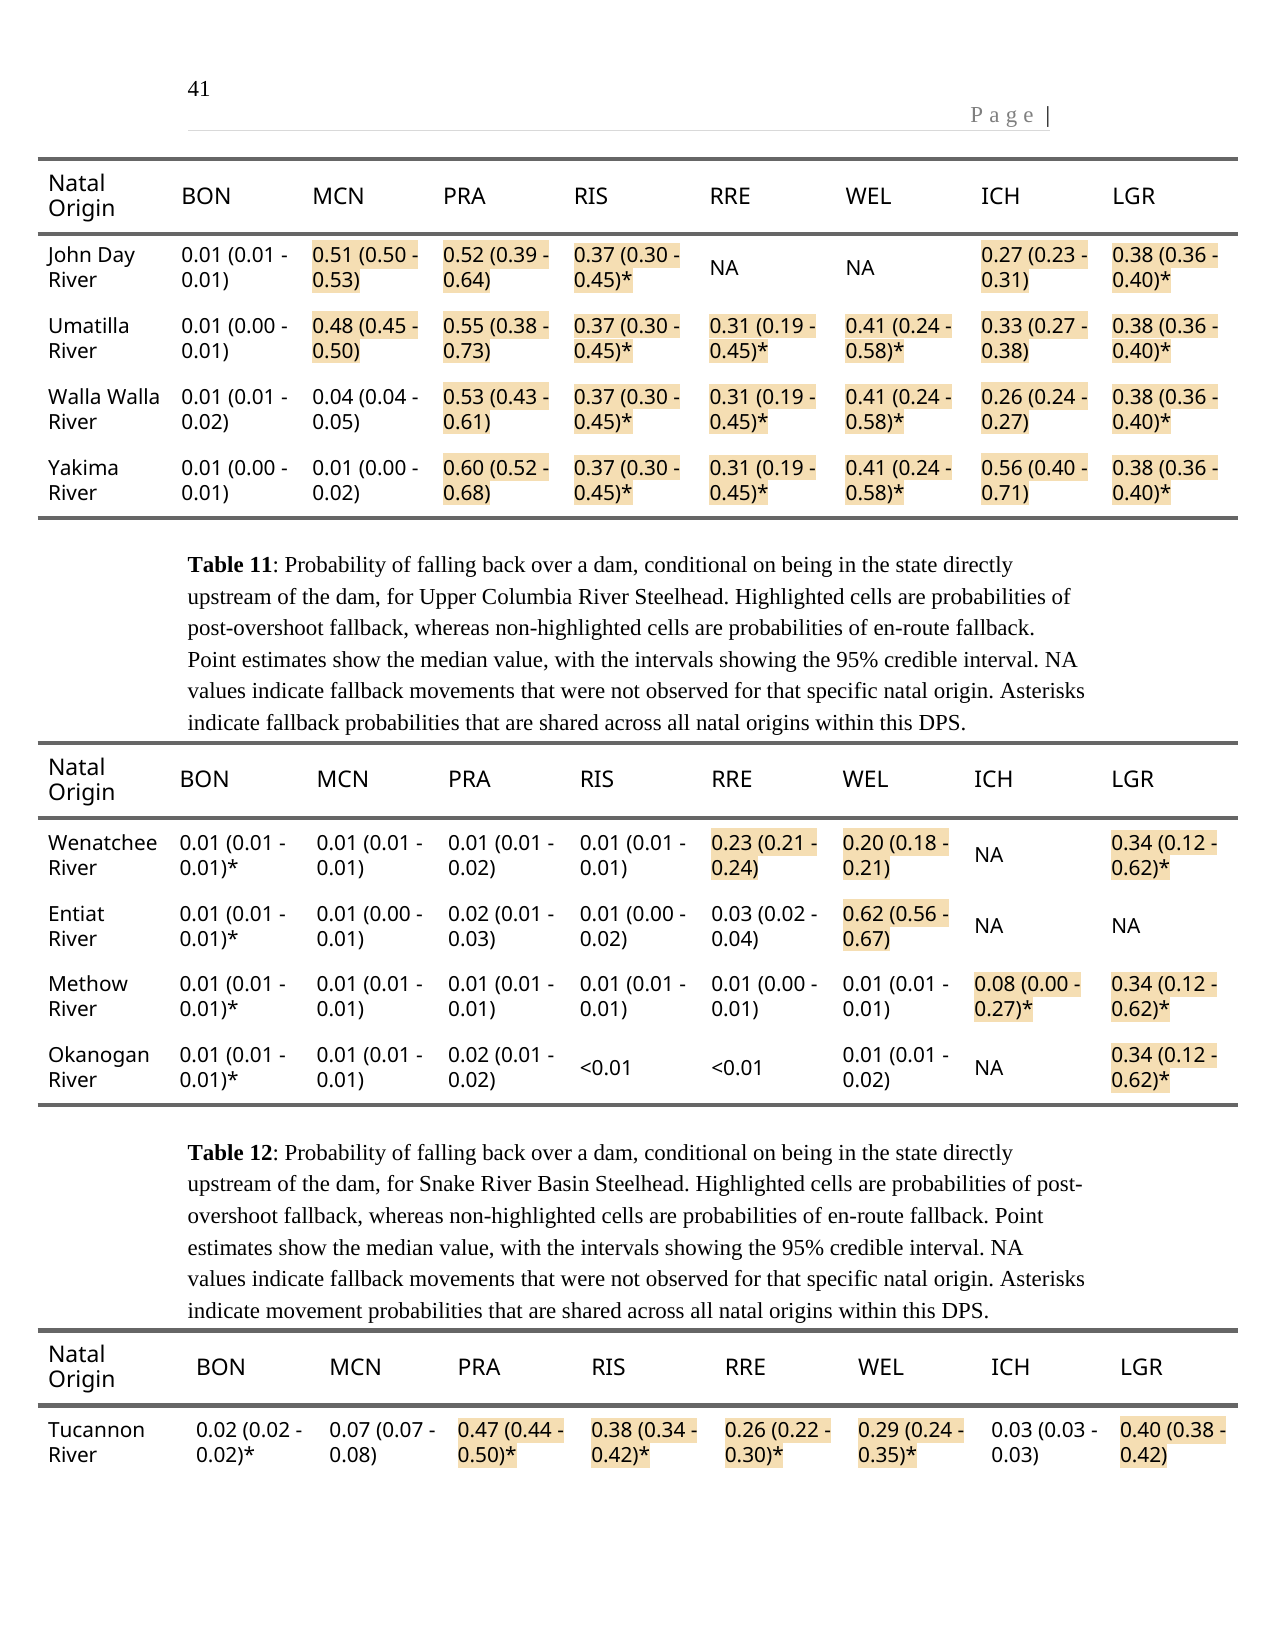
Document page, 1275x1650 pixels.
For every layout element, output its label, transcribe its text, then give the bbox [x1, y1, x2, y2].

table_cell NA [964, 891, 1101, 961]
table_header PRA [447, 1333, 581, 1403]
table_cell 0.37 (0.30 - 0.45)* [563, 374, 699, 445]
table_cell 0.37 (0.30 - 0.45)* [563, 236, 699, 303]
table_header RRE [701, 745, 832, 816]
table_cell 0.01 (0.01 - 0.01)* [169, 1032, 306, 1103]
table_cell 0.01 (0.01 - 0.01) [306, 961, 437, 1032]
table_cell 0.01 (0.01 - 0.01) [438, 961, 569, 1032]
table_header RIS [563, 161, 699, 232]
table_cell 0.01 (0.01 - 0.01)* [169, 891, 306, 961]
table_cell 0.53 (0.43 - 0.61) [433, 374, 563, 445]
table_header BON [171, 161, 302, 232]
table_cell 0.47 (0.44 - 0.50)* [447, 1408, 581, 1478]
table_cell 0.60 (0.52 - 0.68) [433, 445, 563, 516]
table_cell 0.34 (0.12 - 0.62)* [1101, 820, 1237, 891]
table_cell 0.20 (0.18 - 0.21) [832, 820, 964, 891]
table_cell 0.26 (0.24 - 0.27) [971, 374, 1102, 445]
table_cell 0.01 (0.00 - 0.02) [302, 445, 432, 516]
table_cell 0.01 (0.01 - 0.01) [306, 1032, 437, 1103]
table_header Natal Origin [38, 161, 171, 232]
table_cell 0.23 (0.21 - 0.24) [701, 820, 832, 891]
table_header LGR [1101, 745, 1237, 816]
table_header PRA [438, 745, 569, 816]
table_cell 0.01 (0.01 - 0.02) [438, 820, 569, 891]
table_header RRE [714, 1333, 847, 1403]
table_cell 0.41 (0.24 - 0.58)* [835, 303, 971, 374]
table_cell Umatilla River [38, 303, 171, 374]
table_cell NA [835, 236, 971, 303]
table_cell 0.38 (0.34 - 0.42)* [581, 1408, 714, 1478]
table_cell <0.01 [569, 1032, 701, 1103]
text Table : Probability of falling back over a dam, conditional on being in the state directly upstream of the dam, for Upper Columbia River Steelhead. Highlighted cells are probabilities of post-overshoot fallback, whereas non-highlighted cells are probabilities of en-route fallback. Point estimates show the median value, with the intervals showing the 95% credible interval. NA values indicate fallback movements that were not observed for that specific natal origin. Asterisks indicate fallback probabilities that are shared across all natal origins within this DPS. [187, 551, 1087, 735]
table_header ICH [964, 745, 1101, 816]
table_cell 0.29 (0.24 - 0.35)* [848, 1408, 981, 1478]
table_cell 0.55 (0.38 - 0.73) [433, 303, 563, 374]
table_cell 0.34 (0.12 - 0.62)* [1101, 1032, 1237, 1103]
table_cell 0.40 (0.38 - 0.42) [1109, 1408, 1238, 1478]
table_cell 0.01 (0.00 - 0.01) [171, 445, 302, 516]
table_header ICH [981, 1333, 1109, 1403]
table_cell 0.01 (0.00 - 0.02) [569, 891, 701, 961]
table_cell <0.01 [701, 1032, 832, 1103]
table_cell 0.01 (0.00 - 0.01) [306, 891, 437, 961]
table_cell 0.01 (0.01 - 0.01) [569, 820, 701, 891]
table_header MCN [302, 161, 432, 232]
table_cell 0.56 (0.40 - 0.71) [971, 445, 1102, 516]
table_header WEL [848, 1333, 981, 1403]
table_cell Tucannon River [38, 1408, 185, 1478]
table_header Natal Origin [38, 1333, 185, 1403]
table_cell NA [964, 820, 1101, 891]
table_cell 0.01 (0.01 - 0.02) [171, 374, 302, 445]
table_header LGR [1102, 161, 1238, 232]
table_cell 0.31 (0.19 - 0.45)* [699, 303, 835, 374]
table_header Natal Origin [38, 745, 169, 816]
table_cell John Day River [38, 236, 171, 303]
table_cell 0.38 (0.36 - 0.40)* [1102, 236, 1238, 303]
table_cell 0.26 (0.22 - 0.30)* [714, 1408, 847, 1478]
table_cell 0.01 (0.01 - 0.01) [306, 820, 437, 891]
table_cell 0.31 (0.19 - 0.45)* [699, 445, 835, 516]
table_cell 0.41 (0.24 - 0.58)* [835, 374, 971, 445]
table_cell 0.41 (0.24 - 0.58)* [835, 445, 971, 516]
table_cell 0.01 (0.01 - 0.01) [569, 961, 701, 1032]
table_cell 0.38 (0.36 - 0.40)* [1102, 374, 1238, 445]
table_cell 0.02 (0.01 - 0.03) [438, 891, 569, 961]
table_header MCN [319, 1333, 447, 1403]
table_cell 0.03 (0.02 - 0.04) [701, 891, 832, 961]
table_cell 0.03 (0.03 - 0.03) [981, 1408, 1109, 1478]
table_cell 0.01 (0.01 - 0.01) [832, 961, 964, 1032]
table_header MCN [306, 745, 437, 816]
table_cell NA [1101, 891, 1237, 961]
table_cell 0.37 (0.30 - 0.45)* [563, 303, 699, 374]
table_cell 0.02 (0.01 - 0.02) [438, 1032, 569, 1103]
table_cell 0.08 (0.00 - 0.27)* [964, 961, 1101, 1032]
table_header RRE [699, 161, 835, 232]
table_cell 0.52 (0.39 - 0.64) [433, 236, 563, 303]
table_cell NA [699, 236, 835, 303]
table_cell 0.01 (0.00 - 0.01) [171, 303, 302, 374]
table_header ICH [971, 161, 1102, 232]
table_header RIS [569, 745, 701, 816]
table_cell 0.07 (0.07 - 0.08) [319, 1408, 447, 1478]
table_cell NA [964, 1032, 1101, 1103]
table_cell 0.04 (0.04 - 0.05) [302, 374, 432, 445]
table_cell Yakima River [38, 445, 171, 516]
table_cell 0.51 (0.50 - 0.53) [302, 236, 432, 303]
table_cell Okanogan River [38, 1032, 169, 1103]
table_cell 0.37 (0.30 - 0.45)* [563, 445, 699, 516]
table_cell 0.01 (0.01 - 0.01) [171, 236, 302, 303]
table_header WEL [832, 745, 964, 816]
table_header BON [169, 745, 306, 816]
table_cell 0.01 (0.01 - 0.02) [832, 1032, 964, 1103]
table_cell Methow River [38, 961, 169, 1032]
table_cell 0.34 (0.12 - 0.62)* [1101, 961, 1237, 1032]
table_cell 0.33 (0.27 - 0.38) [971, 303, 1102, 374]
table_cell 0.48 (0.45 - 0.50) [302, 303, 432, 374]
table_header WEL [835, 161, 971, 232]
table_cell 0.01 (0.00 - 0.01) [701, 961, 832, 1032]
text Table : Probability of falling back over a dam, conditional on being in the state directly upstream of the dam, for Snake River Basin Steelhead. Highlighted cells are probabilities of post-overshoot fallback, whereas non-highlighted cells are probabilities of en-route fallback. Point estimates show the median value, with the intervals showing the 95% credible interval. NA values indicate fallback movements that were not observed for that specific natal origin. Asterisks indicate movement probabilities that are shared across all natal origins within this DPS. [187, 1139, 1087, 1323]
table_cell 0.38 (0.36 - 0.40)* [1102, 445, 1238, 516]
table_header PRA [433, 161, 563, 232]
table_cell 0.31 (0.19 - 0.45)* [699, 374, 835, 445]
table_cell 0.02 (0.02 - 0.02)* [185, 1408, 319, 1478]
table_header BON [185, 1333, 319, 1403]
table_cell 0.38 (0.36 - 0.40)* [1102, 303, 1238, 374]
table_cell 0.27 (0.23 - 0.31) [971, 236, 1102, 303]
table_cell 0.01 (0.01 - 0.01)* [169, 820, 306, 891]
table_cell Walla Walla River [38, 374, 171, 445]
table_cell 0.62 (0.56 - 0.67) [832, 891, 964, 961]
table_cell Wenatchee River [38, 820, 169, 891]
table_cell 0.01 (0.01 - 0.01)* [169, 961, 306, 1032]
table_header RIS [581, 1333, 714, 1403]
table_header LGR [1109, 1333, 1238, 1403]
table_cell Entiat River [38, 891, 169, 961]
